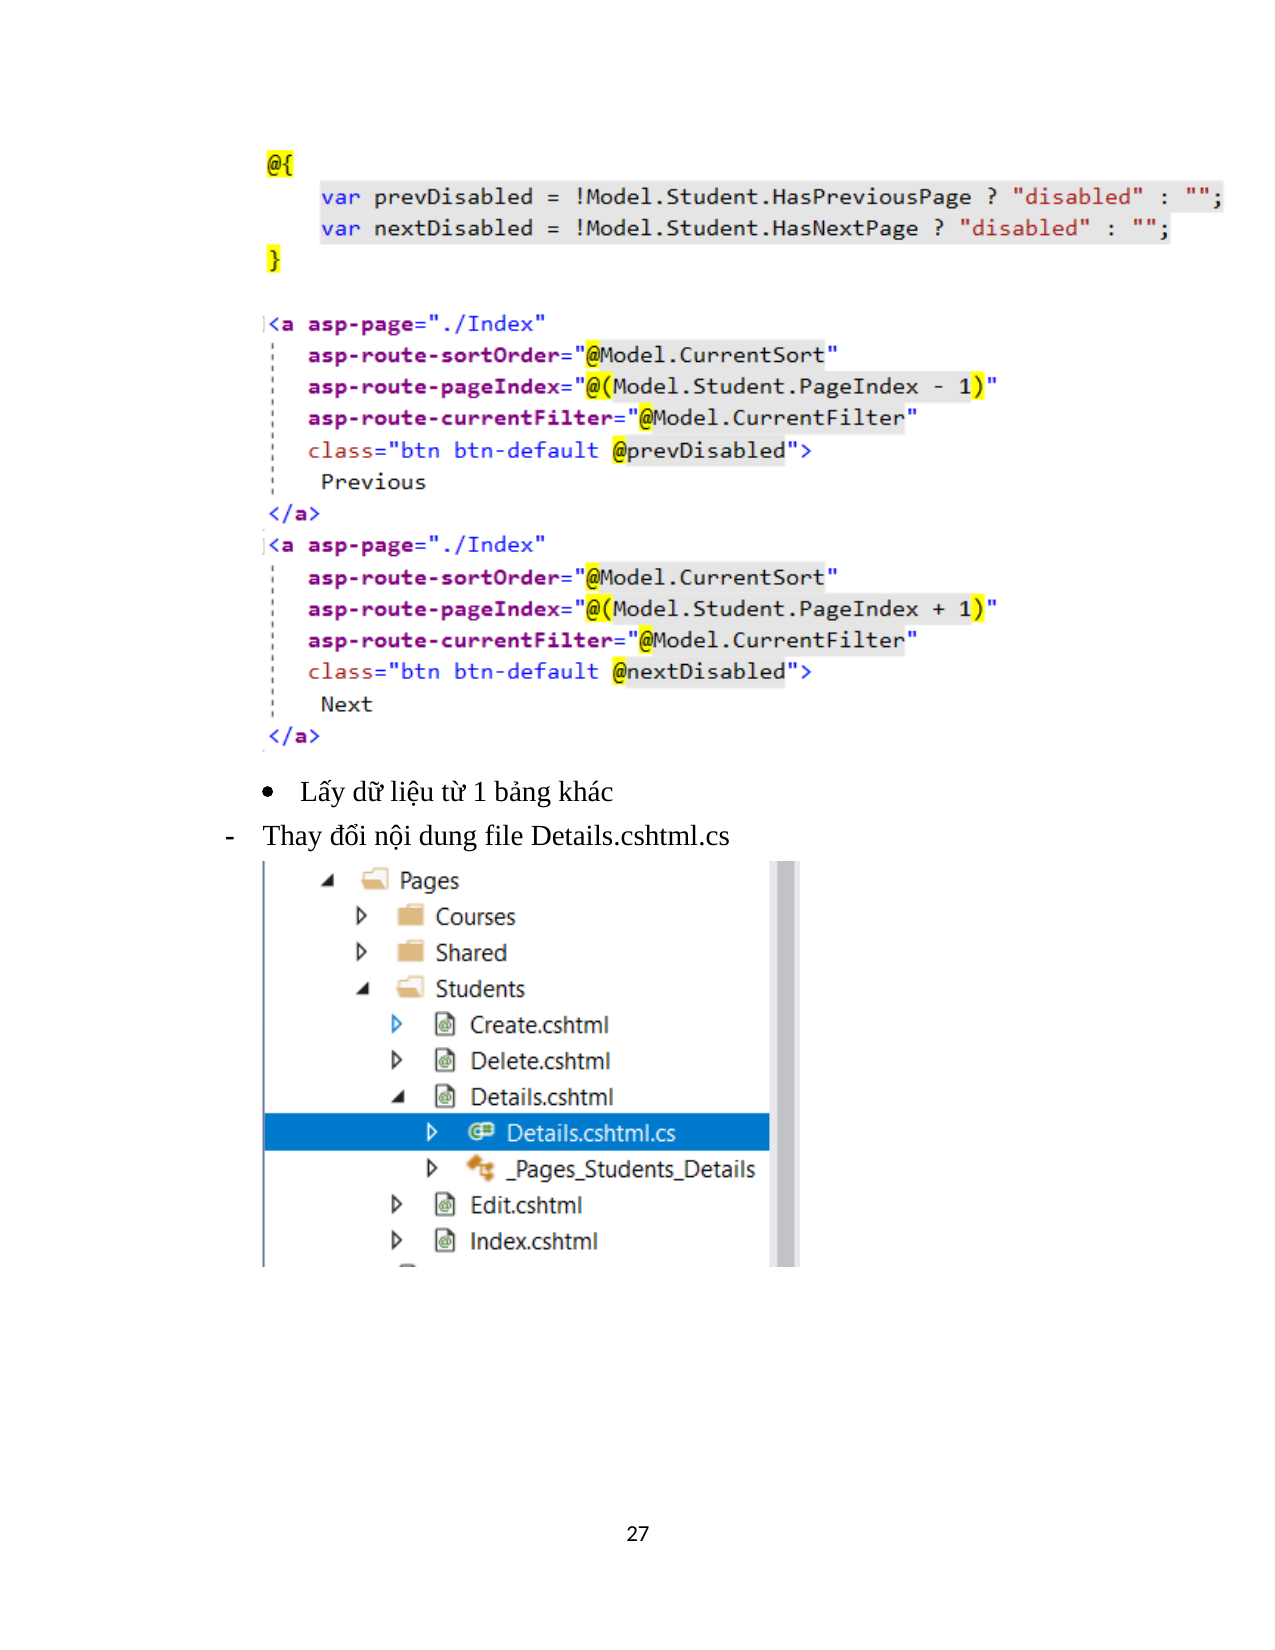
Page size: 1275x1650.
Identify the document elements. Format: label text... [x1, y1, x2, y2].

picture [262, 861, 800, 1267]
list Thay đổi nội dung file Details.cshtml.cs [225, 818, 1125, 852]
list Lấy dữ liệu từ 1 bảng khác [262, 774, 1125, 808]
picture [262, 150, 1229, 767]
